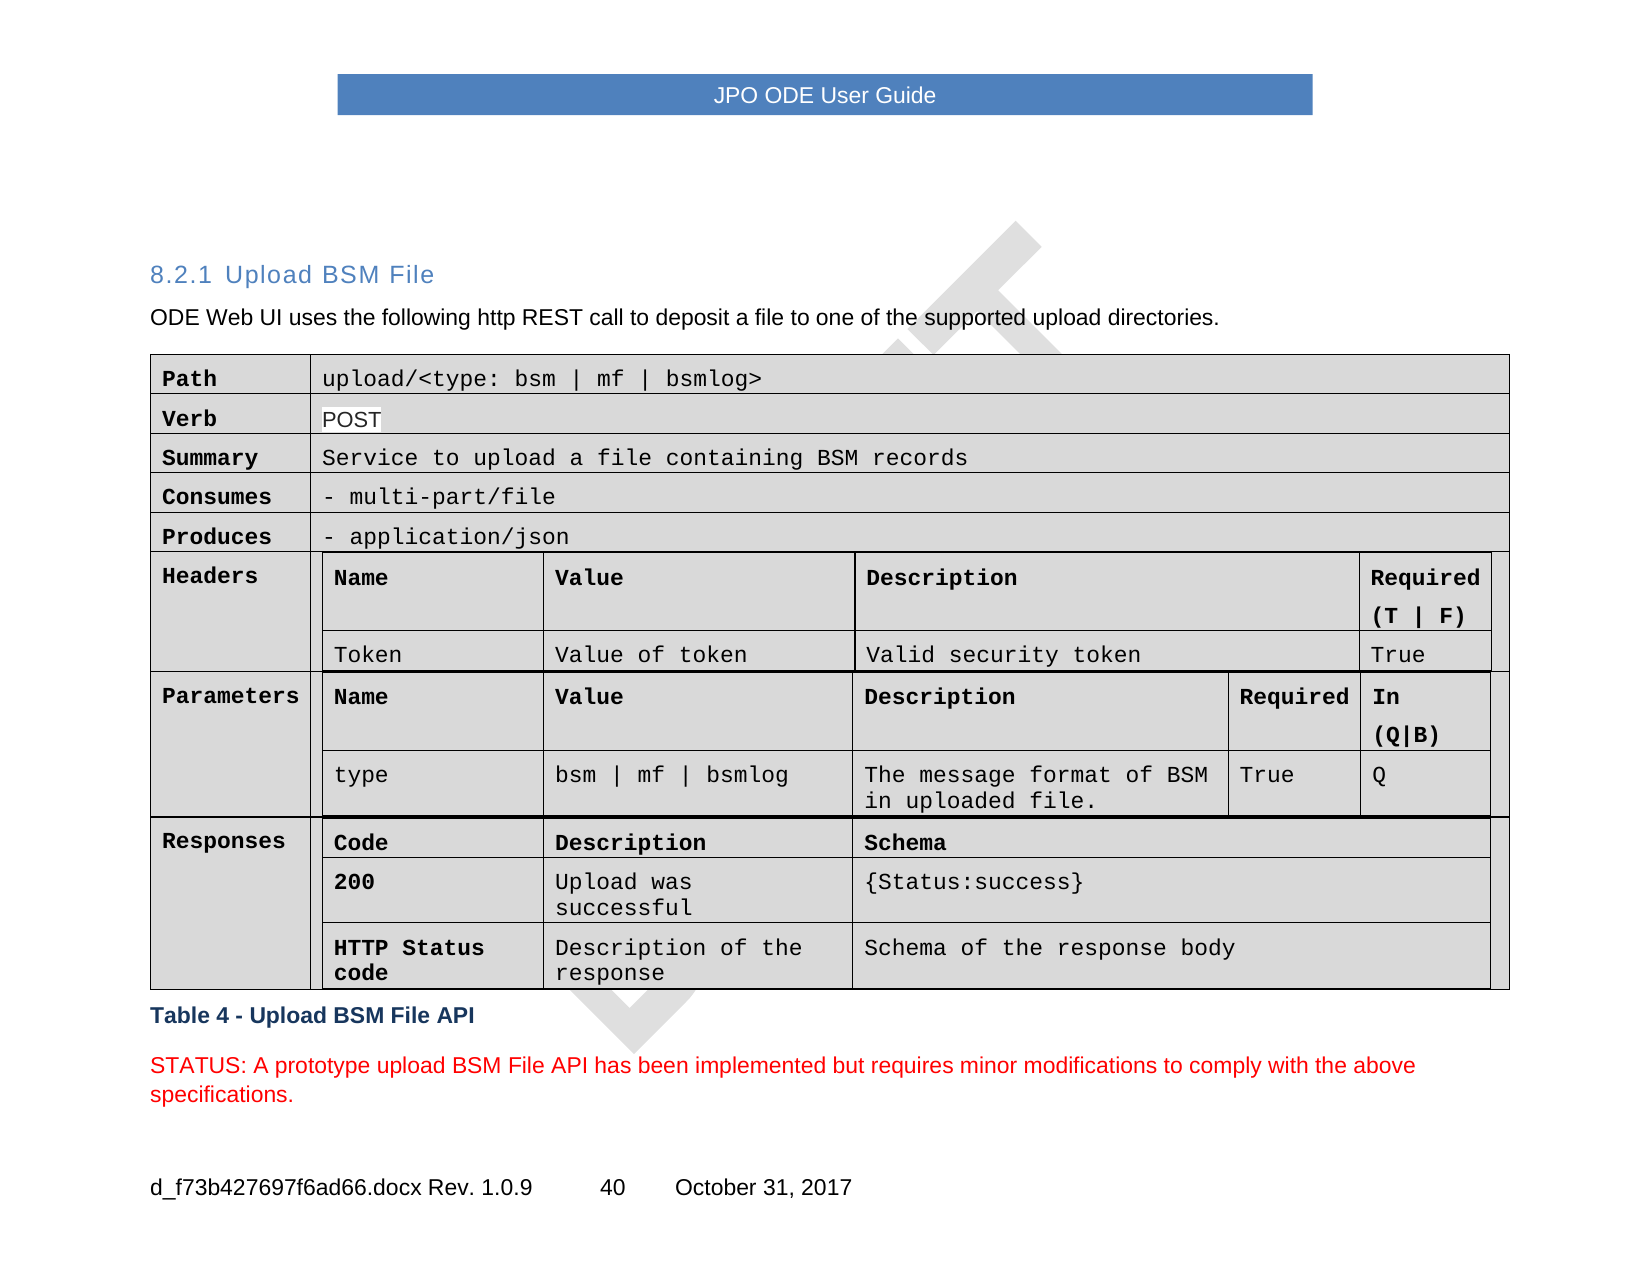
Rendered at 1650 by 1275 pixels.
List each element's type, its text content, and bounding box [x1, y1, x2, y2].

table_cell [323, 819, 543, 857]
table_cell [544, 631, 854, 670]
table_cell [323, 673, 543, 750]
table_cell [544, 923, 852, 988]
text ODE Web UI uses the following http REST call to deposit a file to one of the supported upload directories. [150, 304, 1500, 330]
table_cell Headers [151, 552, 310, 671]
table_cell [853, 751, 1228, 815]
table_cell [544, 858, 852, 922]
table_cell Parameters [151, 672, 310, 816]
table_cell [1229, 751, 1360, 815]
table_cell [853, 673, 1228, 750]
table_cell [323, 858, 543, 922]
table_cell [311, 818, 322, 989]
table_cell - application/json [311, 513, 1509, 551]
table_cell [853, 923, 1490, 988]
table_cell Verb [151, 394, 310, 433]
table_cell - multi-part/file [311, 473, 1509, 512]
table_cell [1229, 673, 1360, 750]
table_cell [1491, 818, 1509, 989]
table_cell Service to upload a file containing BSM records [311, 434, 1509, 472]
table_cell [1361, 751, 1490, 815]
table_cell [323, 923, 543, 988]
table_cell Consumes [151, 473, 310, 512]
table_cell [853, 858, 1490, 922]
table_cell [311, 552, 322, 671]
table_cell Summary [151, 434, 310, 472]
text STATUS: A prototype upload BSM File API has been implemented but requires minor modifications to comply with the above specifications. [150, 1052, 1500, 1107]
table_cell [323, 751, 543, 815]
table_cell [311, 672, 322, 816]
table_header Path [151, 355, 310, 393]
table_cell [853, 819, 1490, 857]
table_cell [1361, 673, 1490, 750]
table_cell POST [311, 394, 1509, 433]
table_cell [1360, 631, 1491, 670]
table_cell [544, 751, 852, 815]
table_header upload/<type: bsm | mf | bsmlog> [311, 355, 1509, 393]
table_cell [1491, 672, 1509, 816]
table_cell [856, 631, 1359, 670]
table_cell [544, 553, 854, 630]
table_cell [544, 673, 852, 750]
table_cell [544, 819, 852, 857]
table_cell [856, 553, 1359, 630]
subtitle Upload BSM File [150, 260, 1500, 289]
table_cell [1492, 552, 1509, 671]
table_cell [323, 631, 543, 670]
table_cell Responses [151, 818, 310, 989]
table_cell [323, 553, 543, 630]
table_cell Produces [151, 513, 310, 551]
table_cell [1360, 553, 1491, 630]
